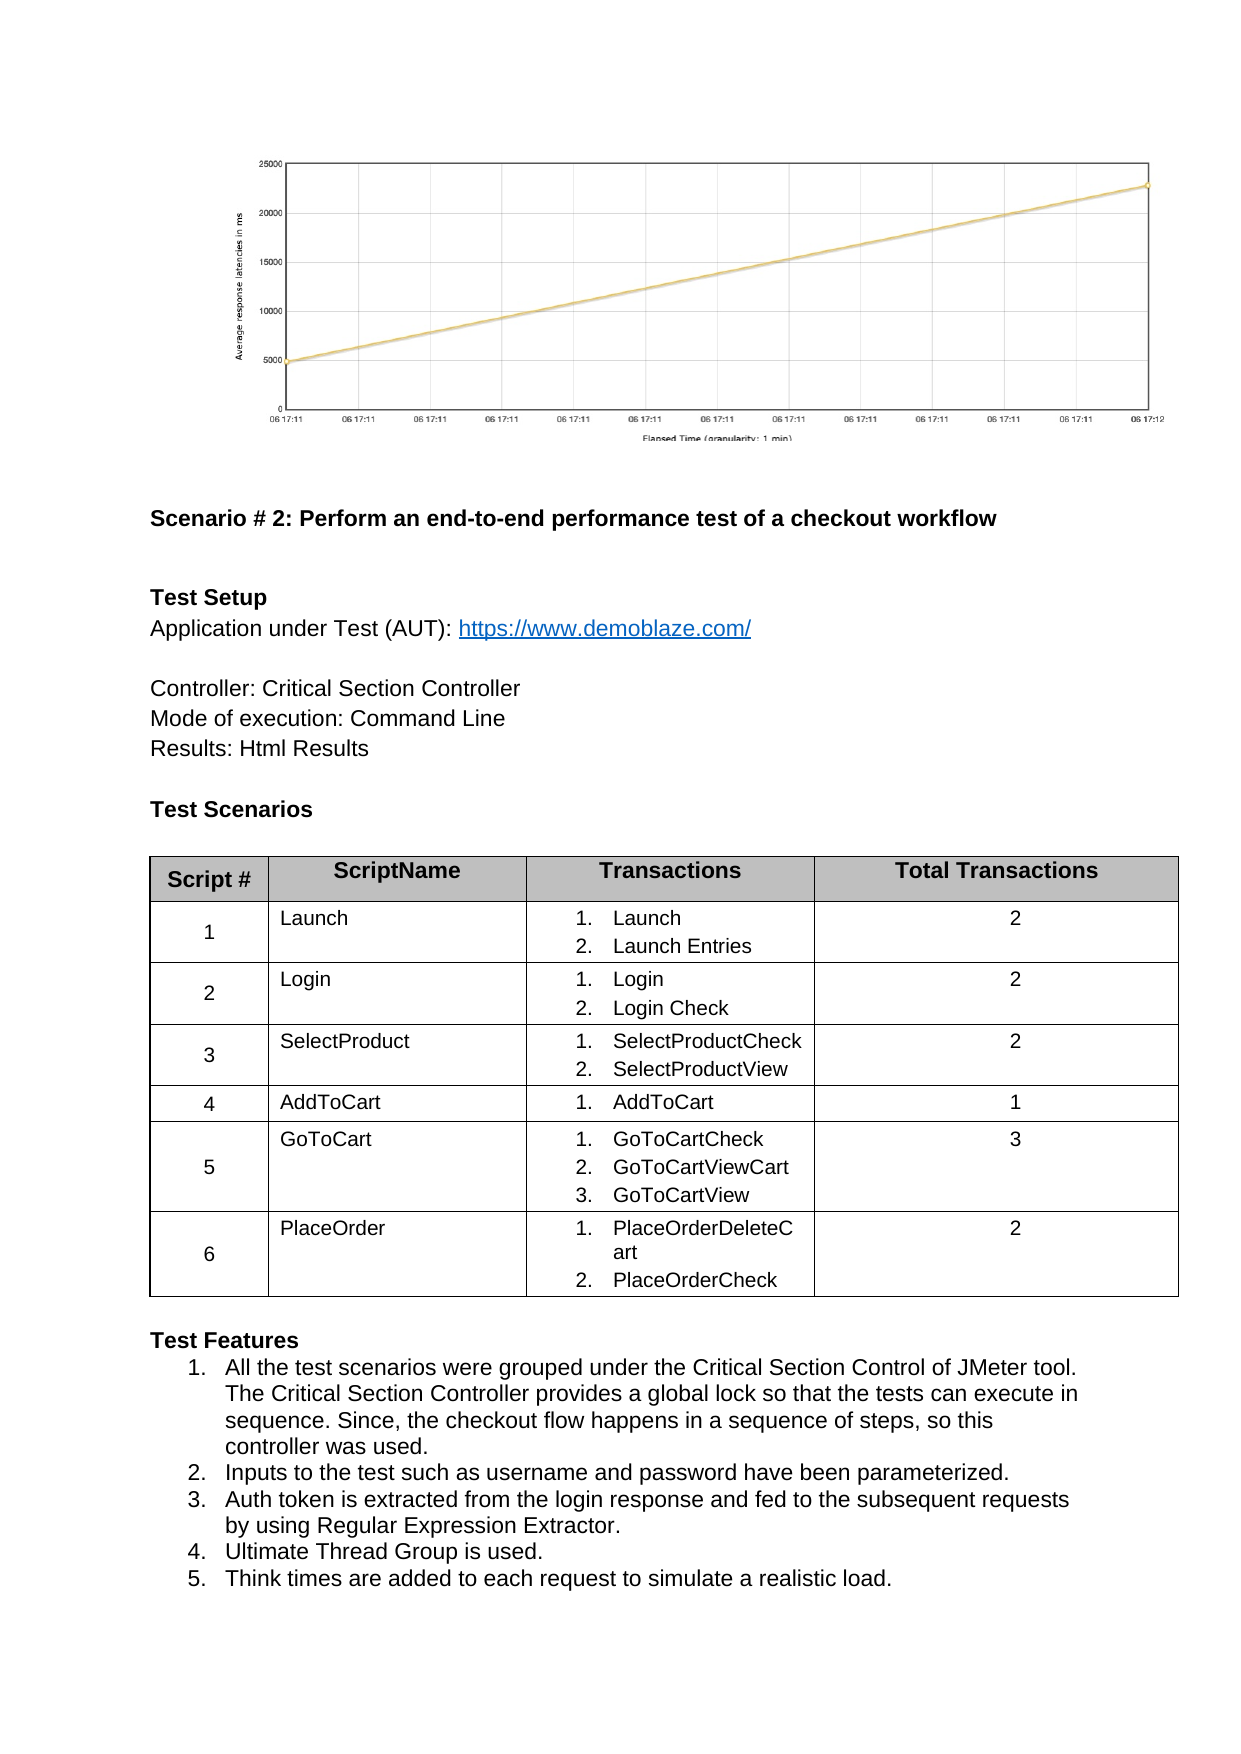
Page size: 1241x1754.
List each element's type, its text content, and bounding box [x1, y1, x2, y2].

table_cell PlaceOrder [269, 1212, 526, 1296]
table_header Transactions [527, 857, 814, 901]
table_cell Launch Launch Entries [527, 902, 814, 962]
table_cell GoToCartCheck GoToCartViewCart GoToCartView [527, 1122, 814, 1211]
text Scenario # 2: Perform an end-to-end performance test of a checkout workflow [150, 505, 1090, 532]
table_cell AddToCart [269, 1086, 526, 1121]
table_cell 3 [151, 1025, 268, 1085]
table_cell Login [269, 963, 526, 1023]
table_cell Login Login Check [527, 963, 814, 1023]
text Application under Test (AUT): https://www.demoblaze.com/ [150, 614, 1090, 641]
list Think times are added to each request to simulate a realistic load. [187, 1565, 1090, 1591]
text Test Scenarios [150, 796, 1090, 822]
table_cell 4 [151, 1086, 268, 1121]
list All the test scenarios were grouped under the Critical Section Control of JMeter tool. The Critical Section Controller provides a global lock so that the tests can execute in sequence. Since, the checkout flow happens in a sequence of steps, so this controller was used. [187, 1354, 1090, 1459]
table_cell 1 [151, 902, 268, 962]
table_header Total Transactions [815, 857, 1178, 901]
list Inputs to the test such as username and password have been parameterized. [187, 1459, 1090, 1486]
list Auth token is extracted from the login response and fed to the subsequent requests by using Regular Expression Extractor. [187, 1486, 1090, 1538]
table_header Script # [151, 857, 268, 901]
table_cell 6 [151, 1212, 268, 1296]
list Ultimate Thread Group is used. [187, 1538, 1090, 1565]
table_header ScriptName [269, 857, 526, 901]
table_cell SelectProduct [269, 1025, 526, 1085]
table_cell Launch [269, 902, 526, 962]
text Results: Html Results [150, 735, 1090, 762]
text Mode of execution: Command Line [150, 705, 1090, 731]
table_cell 1 [815, 1086, 1178, 1121]
table_cell 2 [815, 963, 1178, 1023]
picture [225, 150, 1166, 441]
text Test Setup [150, 584, 1090, 611]
table_cell 5 [151, 1122, 268, 1211]
table_cell SelectProductCheck SelectProductView [527, 1025, 814, 1085]
table_cell 2 [151, 963, 268, 1023]
table_cell GoToCart [269, 1122, 526, 1211]
table_cell 3 [815, 1122, 1178, 1211]
table_cell 2 [815, 1212, 1178, 1296]
table_cell 2 [815, 1025, 1178, 1085]
table_cell AddToCart [527, 1086, 814, 1121]
table_cell 2 [815, 902, 1178, 962]
text Controller: Critical Section Controller [150, 675, 1090, 701]
table_cell PlaceOrderDeleteCart PlaceOrderCheck [527, 1212, 814, 1296]
text Test Features [150, 1327, 1090, 1354]
